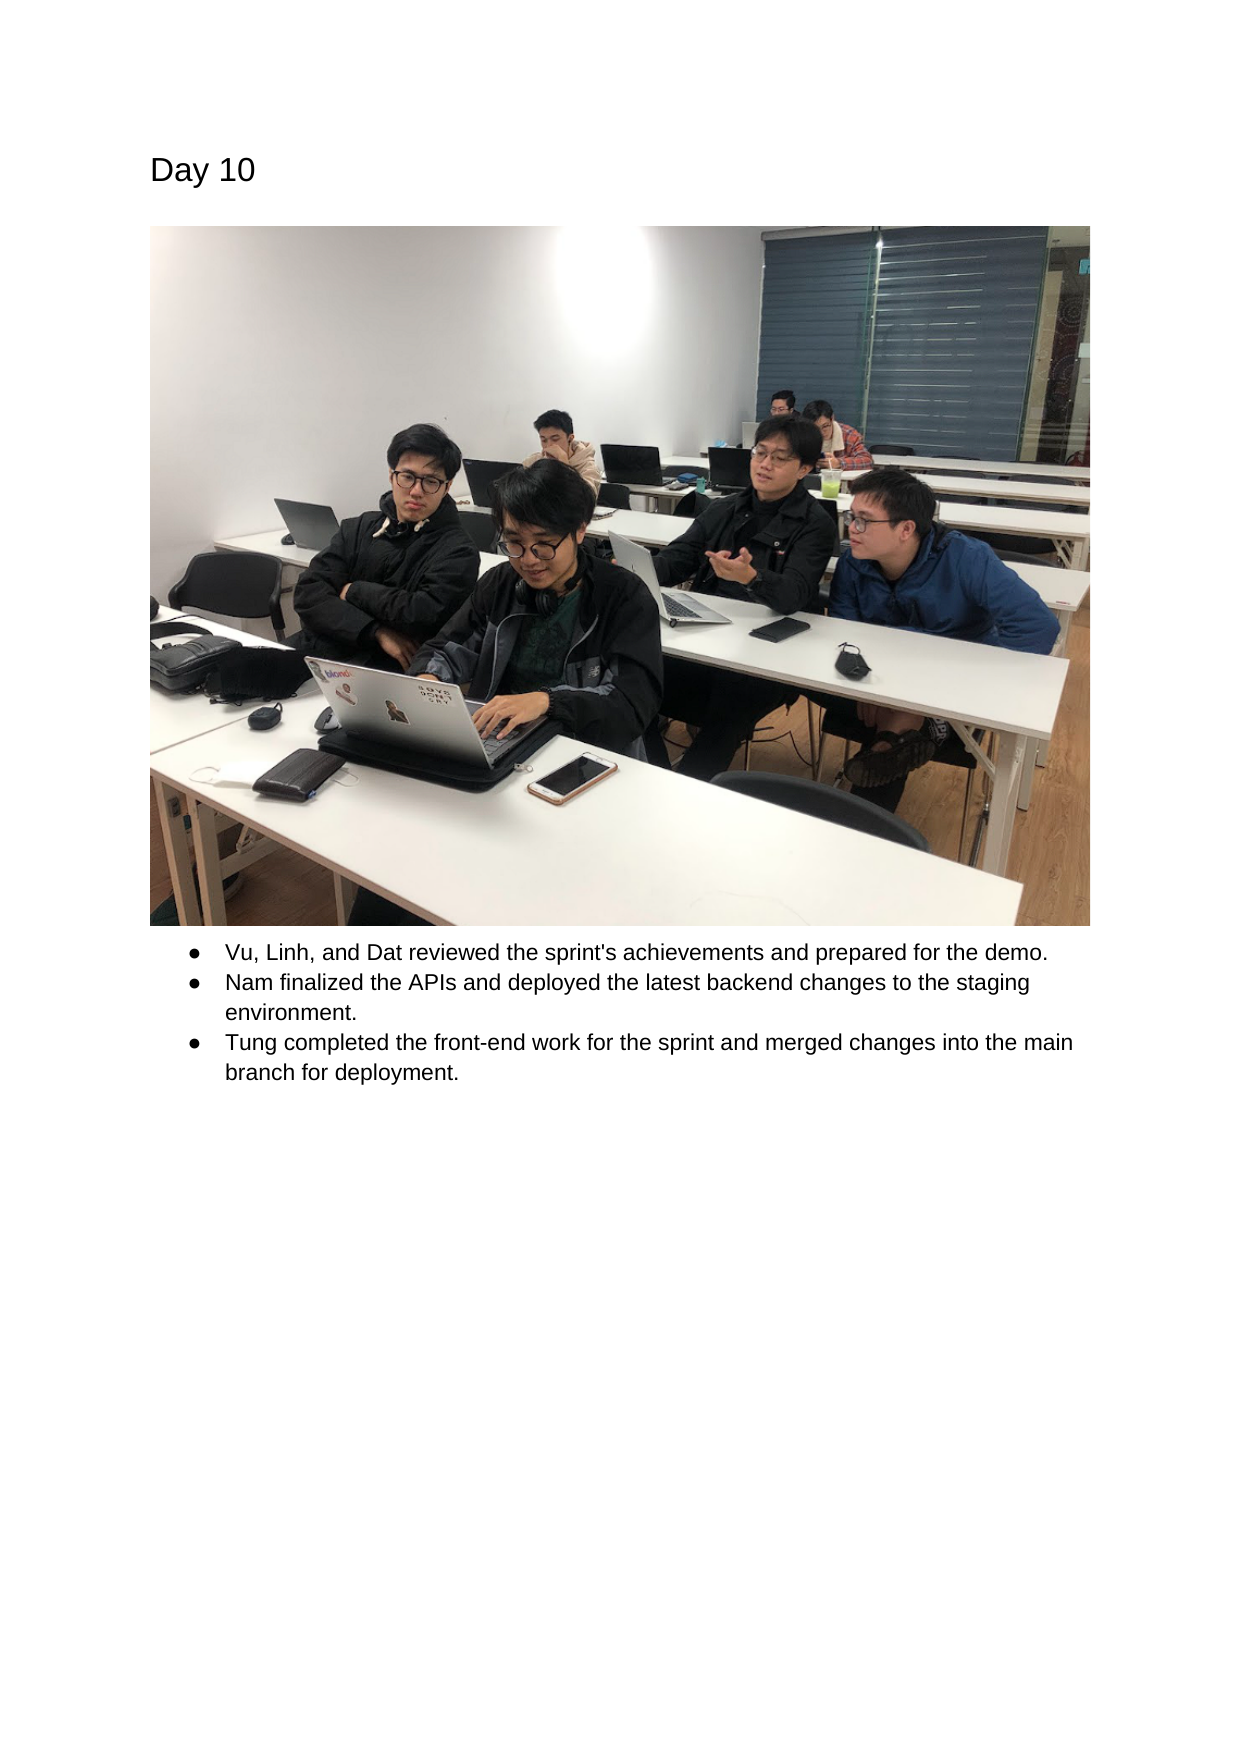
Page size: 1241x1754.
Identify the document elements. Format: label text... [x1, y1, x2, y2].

subtitle Day 10 [150, 150, 1090, 188]
list Nam finalized the APIs and deployed the latest backend changes to the staging environment. [187, 969, 1090, 1025]
list Tung completed the front-end work for the sprint and merged changes into the main branch for deployment. [187, 1029, 1090, 1086]
picture [150, 226, 1091, 926]
list Vu, Linh, and Dat reviewed the sprint's achievements and prepared for the demo. [187, 938, 1090, 965]
